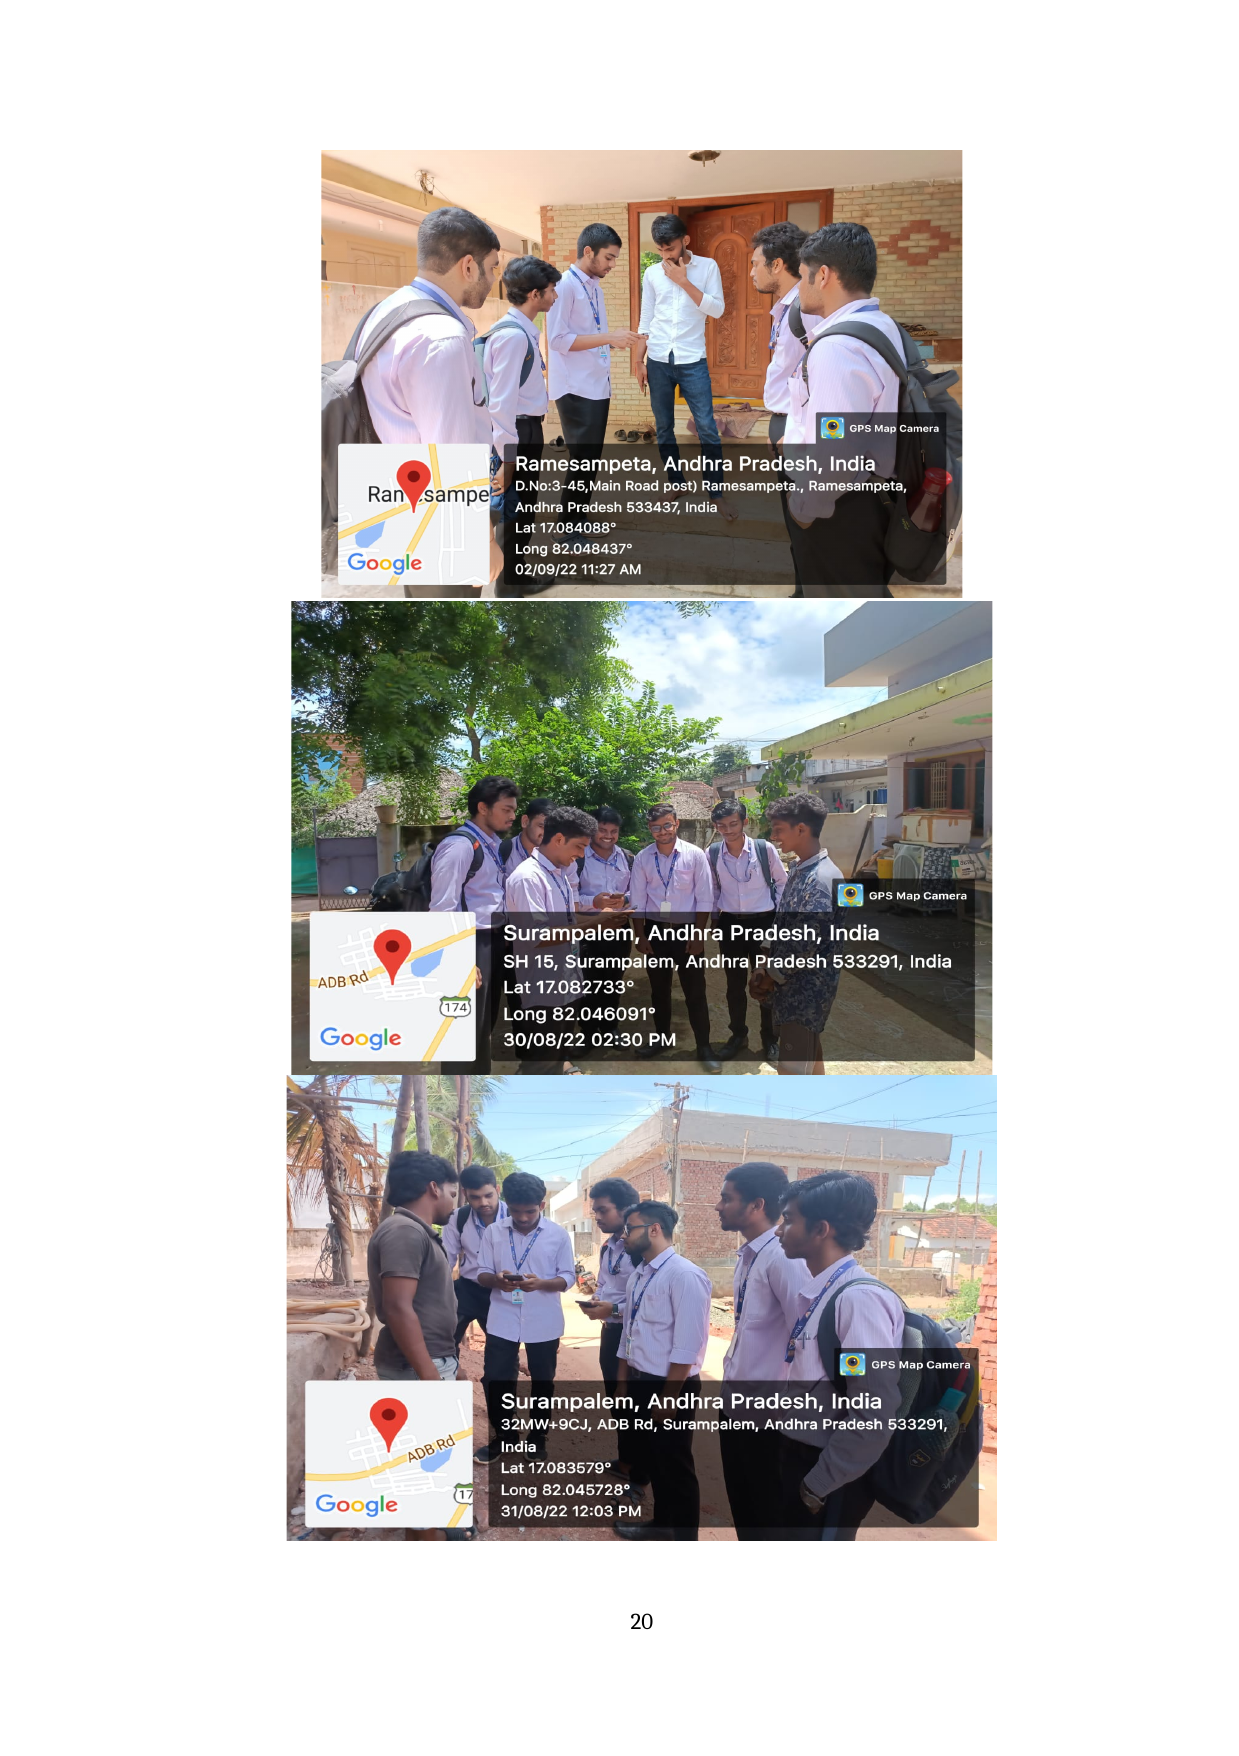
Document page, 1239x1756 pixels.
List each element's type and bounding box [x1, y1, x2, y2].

picture [321, 150, 963, 598]
picture [286, 601, 997, 1541]
